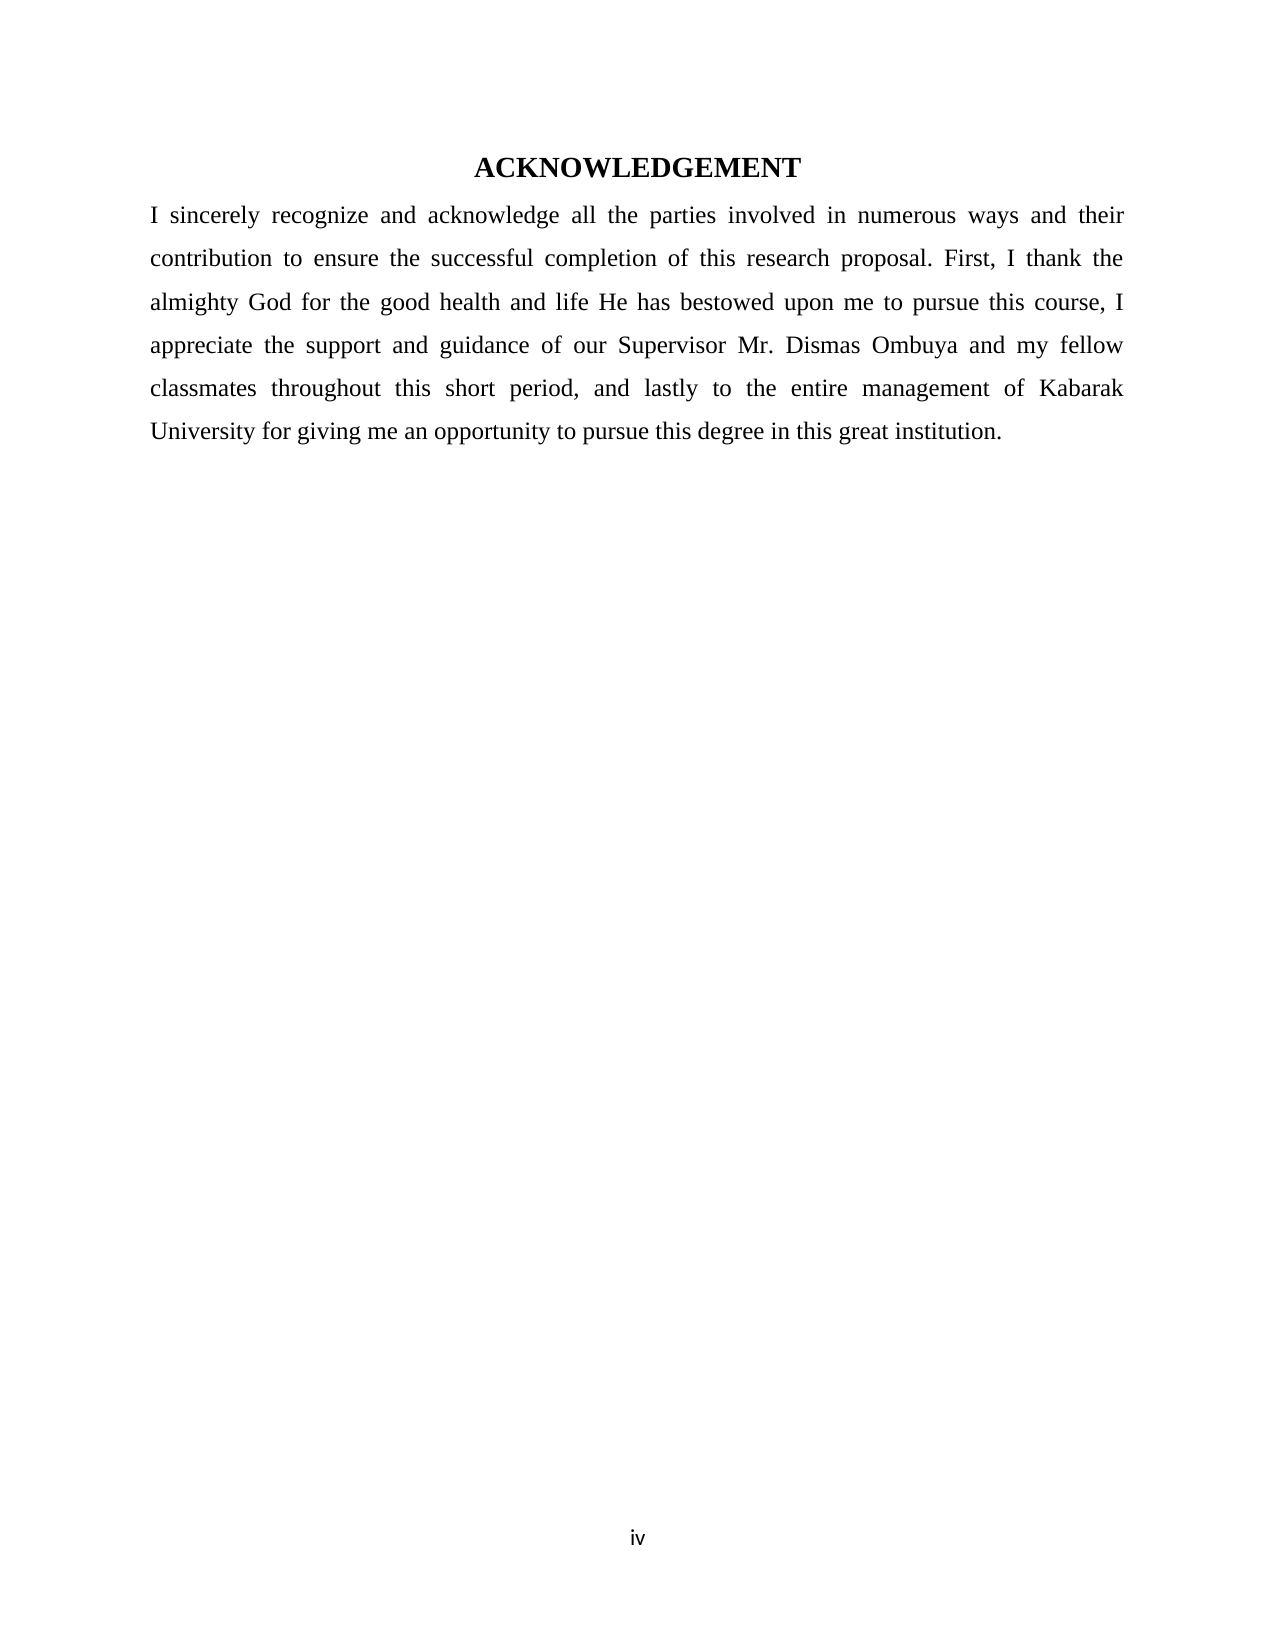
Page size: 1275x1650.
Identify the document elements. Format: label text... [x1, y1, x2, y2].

subtitle ACKNOWLEDGEMENT [150, 150, 1125, 183]
text I sincerely recognize and acknowledge all the parties involved in numerous ways and their contribution to ensure the successful completion of this research proposal. First, I thank the almighty God for the good health and life He has bestowed upon me to pursue this course, I appreciate the support and guidance of our Supervisor Mr. Dismas Ombuya and my fellow classmates throughout this short period, and lastly to the entire management of Kabarak University for giving me an opportunity to pursue this degree in this great institution. [150, 200, 1125, 445]
